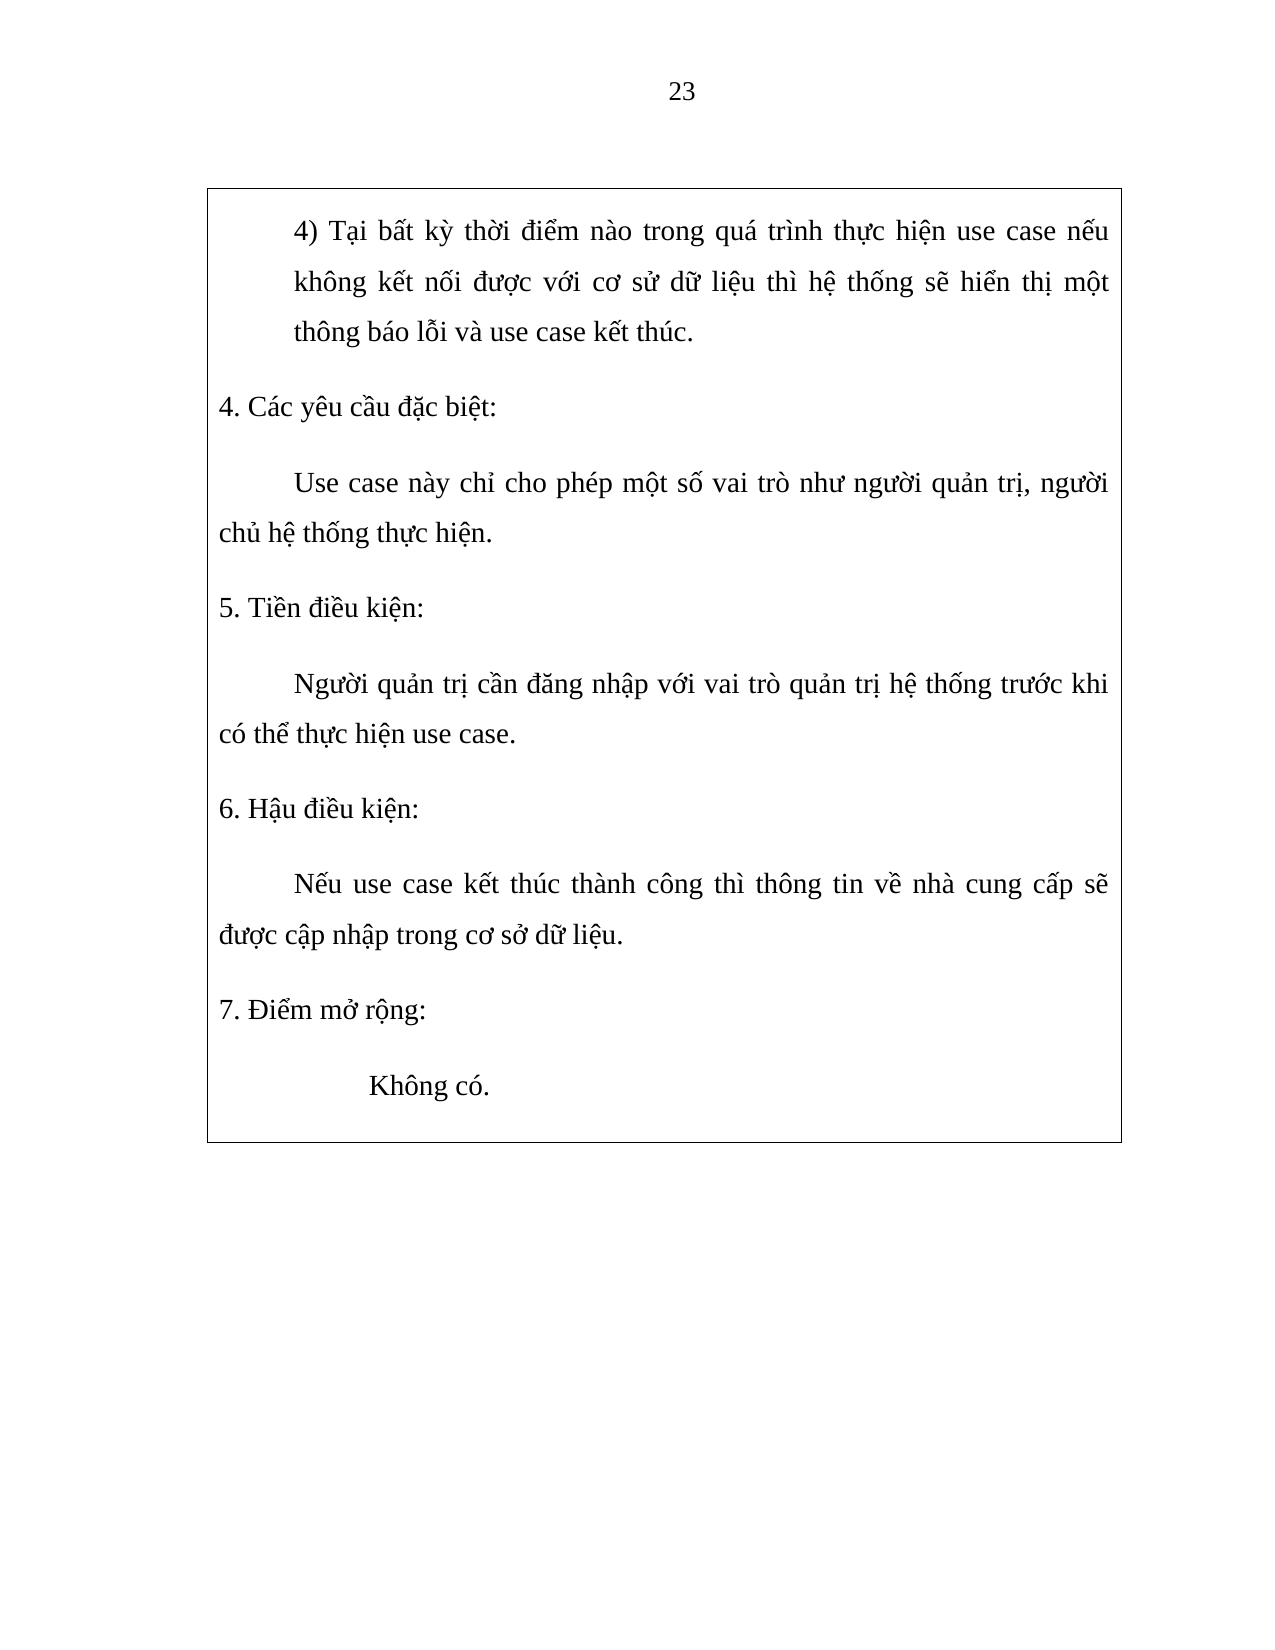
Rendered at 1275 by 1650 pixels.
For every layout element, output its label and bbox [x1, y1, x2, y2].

table_header [208, 189, 1121, 1142]
